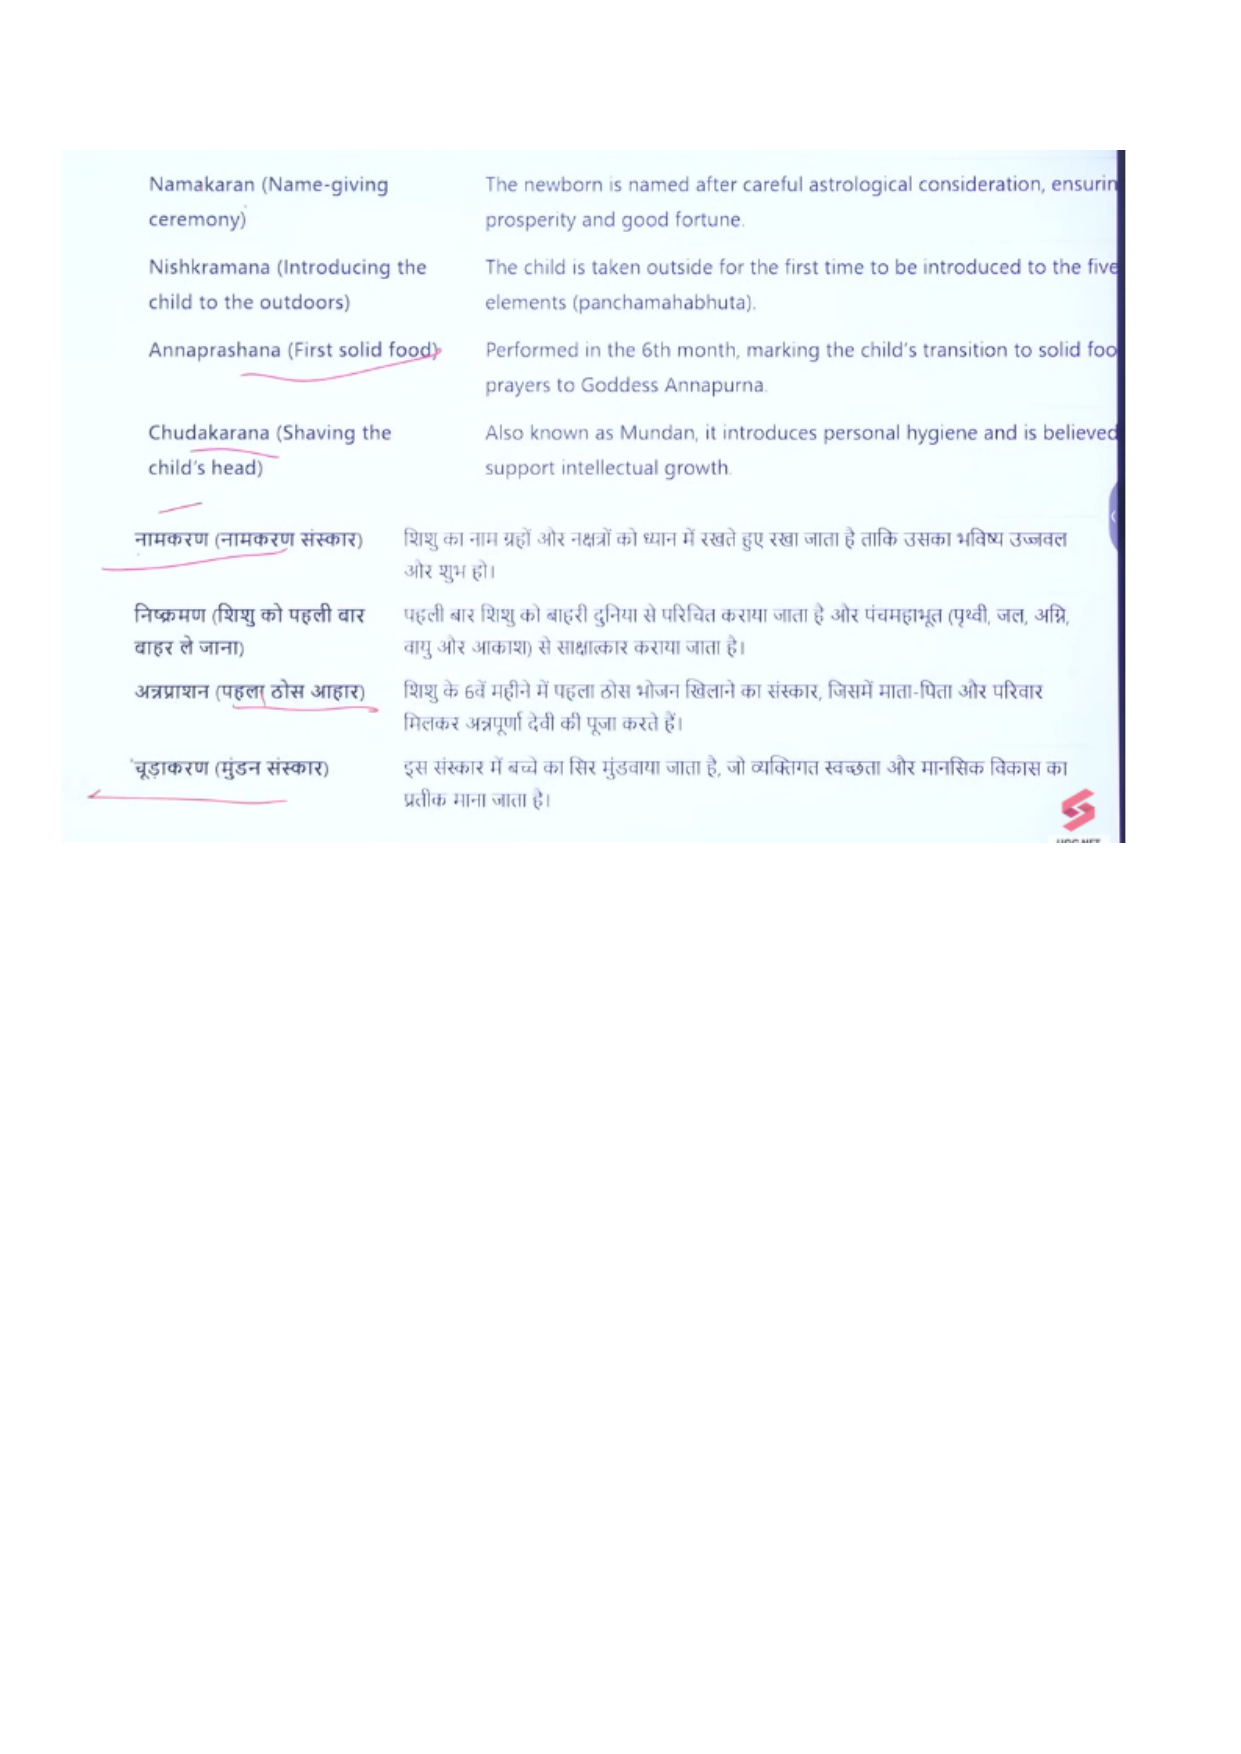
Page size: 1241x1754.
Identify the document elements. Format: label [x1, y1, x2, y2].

picture [61, 150, 1126, 843]
